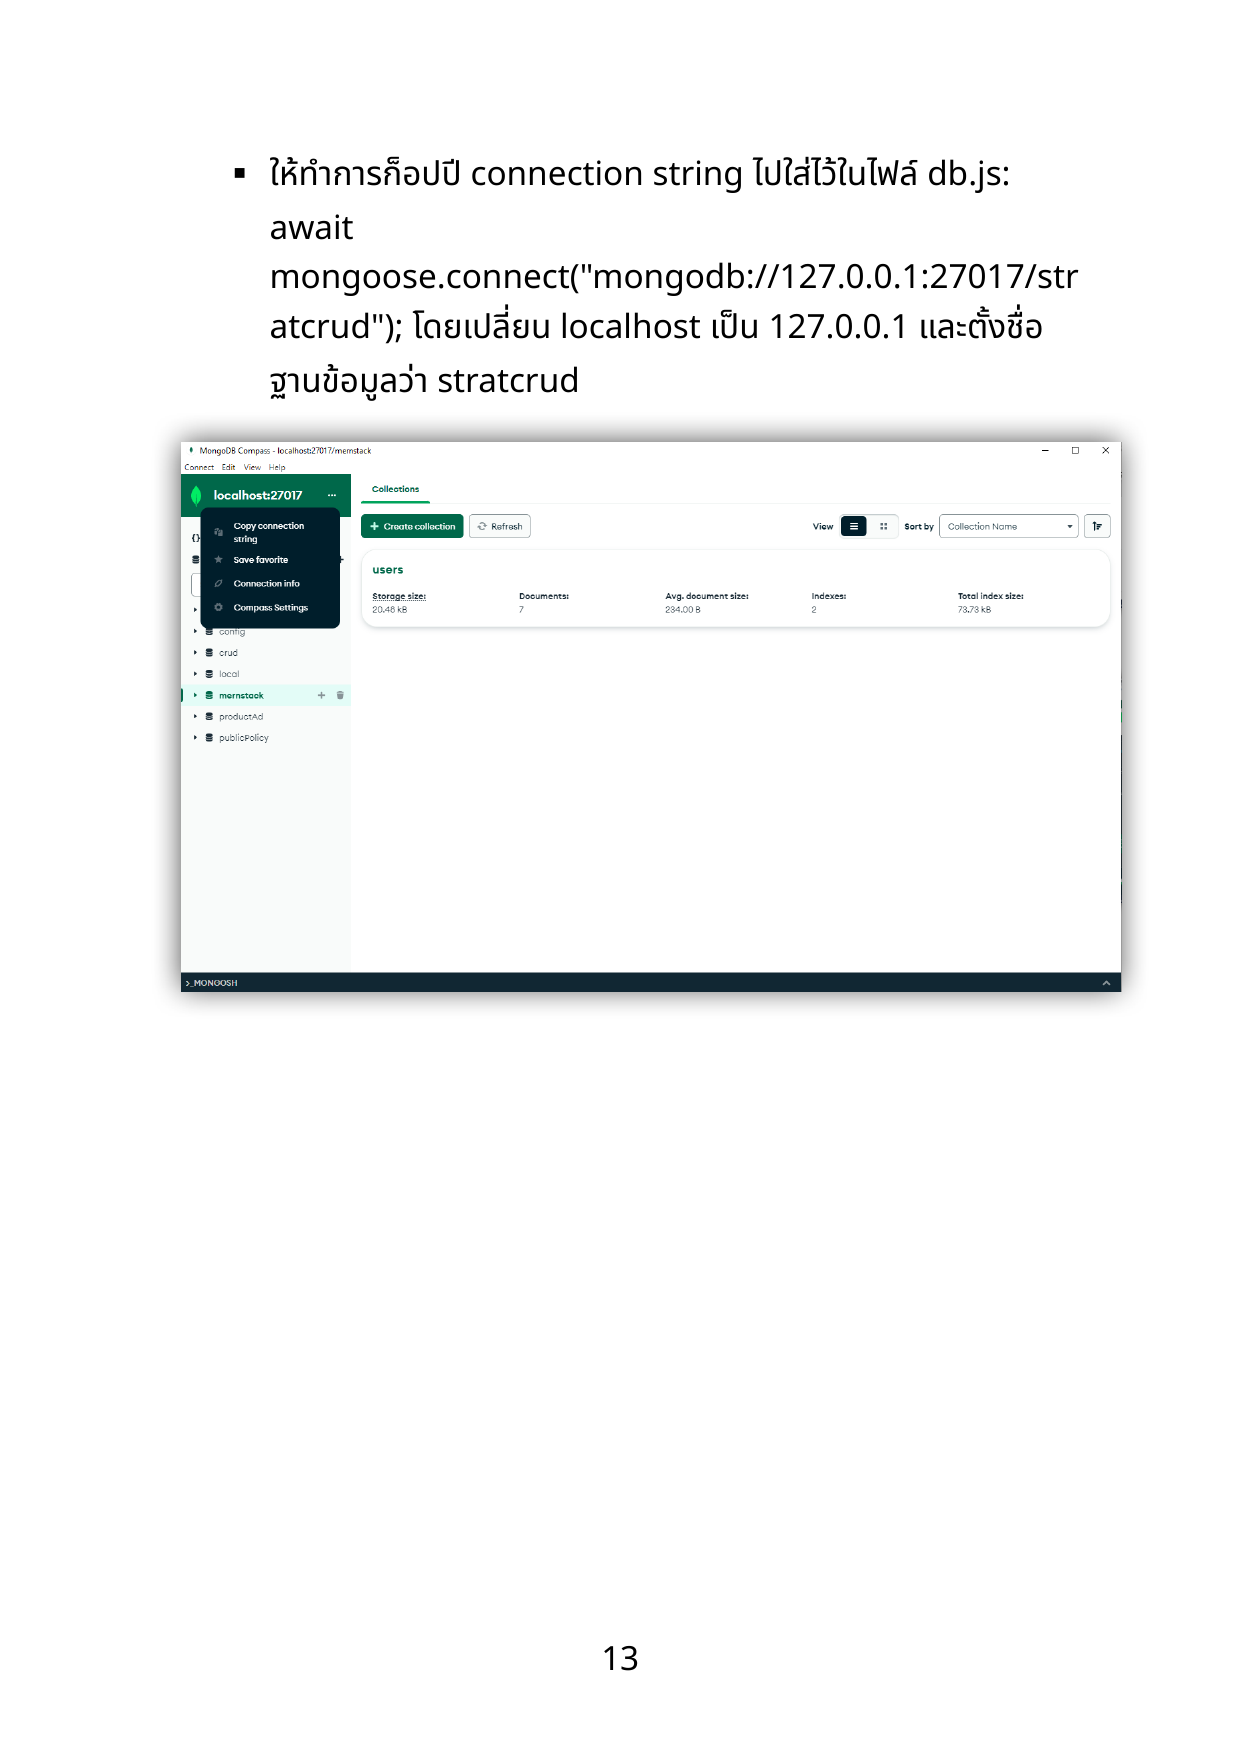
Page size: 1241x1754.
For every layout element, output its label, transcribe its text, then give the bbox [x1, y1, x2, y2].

list ให้ทำการก็อปปี connection string ไปใส่ไว้ในไฟล์ db.js: await mongoose.connect("mongodb://127.0.0.1:27017/stratcrud"); โดยเปลี่ยน localhost เป็น 127.0.0.1 และตั้งชื่อฐานข้อมูลว่า stratcrud [232, 150, 1090, 408]
picture [181, 442, 1122, 992]
